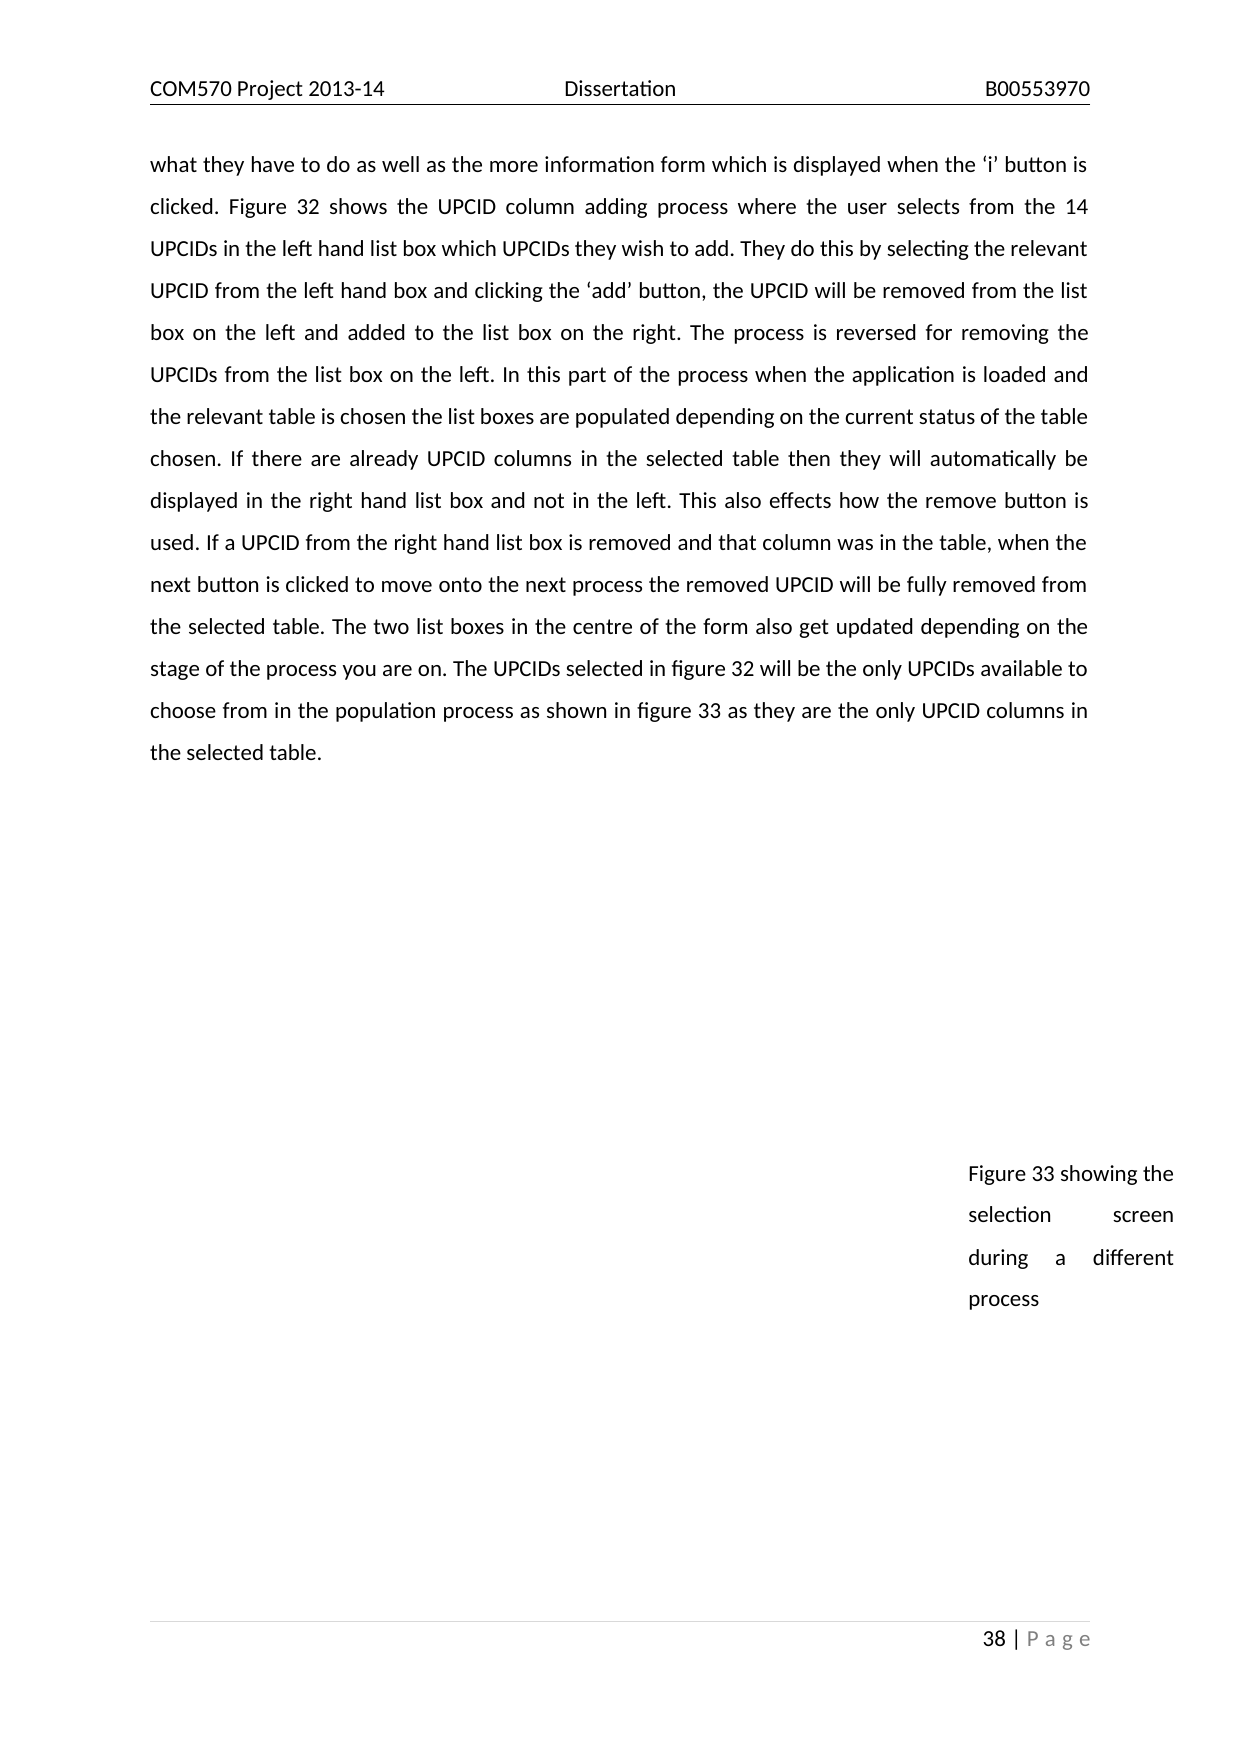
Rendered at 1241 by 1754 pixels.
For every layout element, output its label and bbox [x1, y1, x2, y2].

text [150, 150, 1090, 766]
